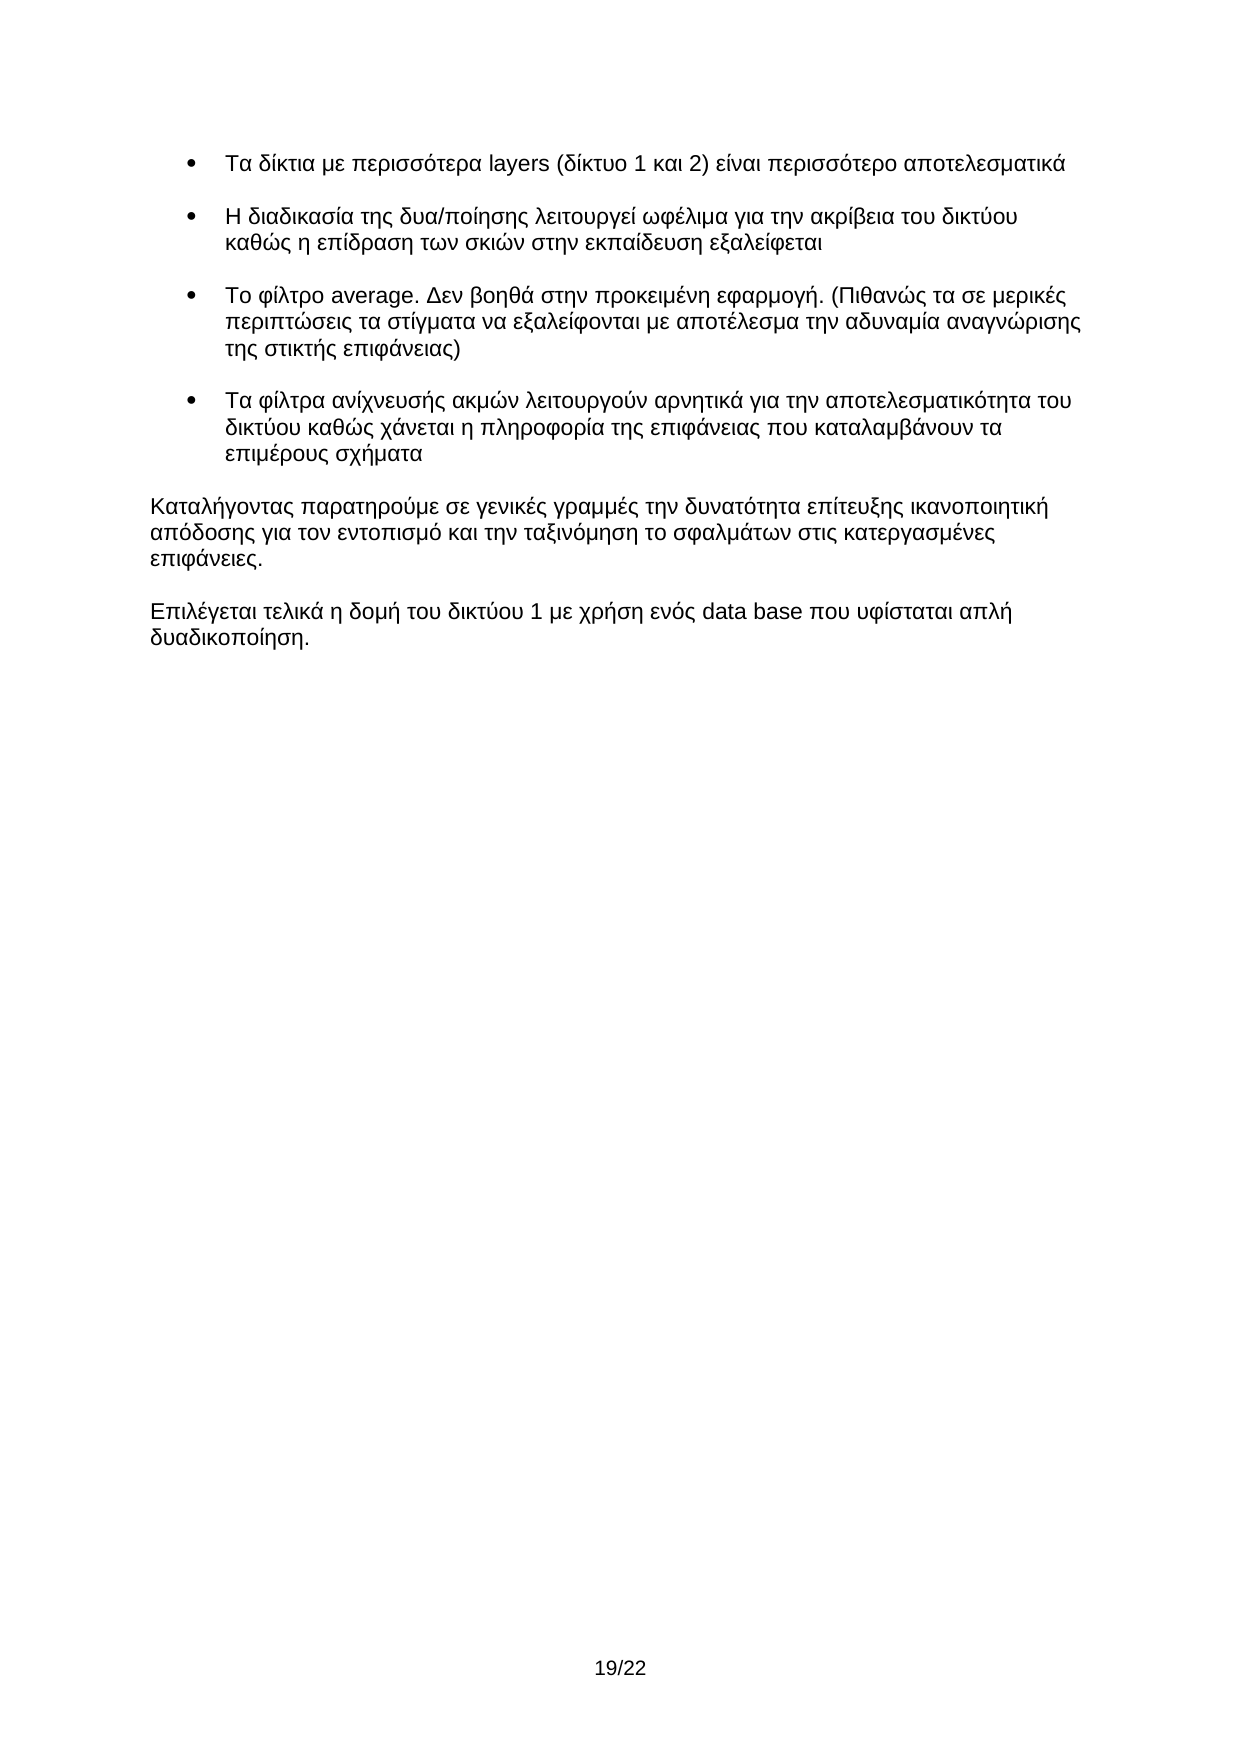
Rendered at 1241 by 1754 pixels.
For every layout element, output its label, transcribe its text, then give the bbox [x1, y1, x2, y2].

list Τα δίκτια με περισσότερα layers (δίκτυο 1 και 2) είναι περισσότερο αποτελεσματικά [187, 150, 1090, 176]
text Καταλήγοντας παρατηρούμε σε γενικές γραμμές την δυνατότητα επίτευξης ικανοποιητική απόδοσης για τον εντοπισμό και την ταξινόμηση το σφαλμάτων στις κατεργασμένες επιφάνειες. [150, 493, 1090, 572]
text Επιλέγεται τελικά η δομή του δικτύου 1 με χρήση ενός data base που υφίσταται απλή δυαδικοποίηση. [150, 598, 1090, 651]
list Το φίλτρο average. Δεν βοηθά στην προκειμένη εφαρμογή. (Πιθανώς τα σε μερικές περιπτώσεις τα στίγματα να εξαλείφονται με αποτέλεσμα την αδυναμία αναγνώρισης της στικτής επιφάνειας) [187, 282, 1090, 361]
list Τα φίλτρα ανίχνευσής ακμών λειτουργούν αρνητικά για την αποτελεσματικότητα του δικτύου καθώς χάνεται η πληροφορία της επιφάνειας που καταλαμβάνουν τα επιμέρους σχήματα [187, 387, 1090, 466]
list Η διαδικασία της δυα/ποίησης λειτουργεί ωφέλιμα για την ακρίβεια του δικτύου καθώς η επίδραση των σκιών στην εκπαίδευση εξαλείφεται [187, 203, 1090, 255]
